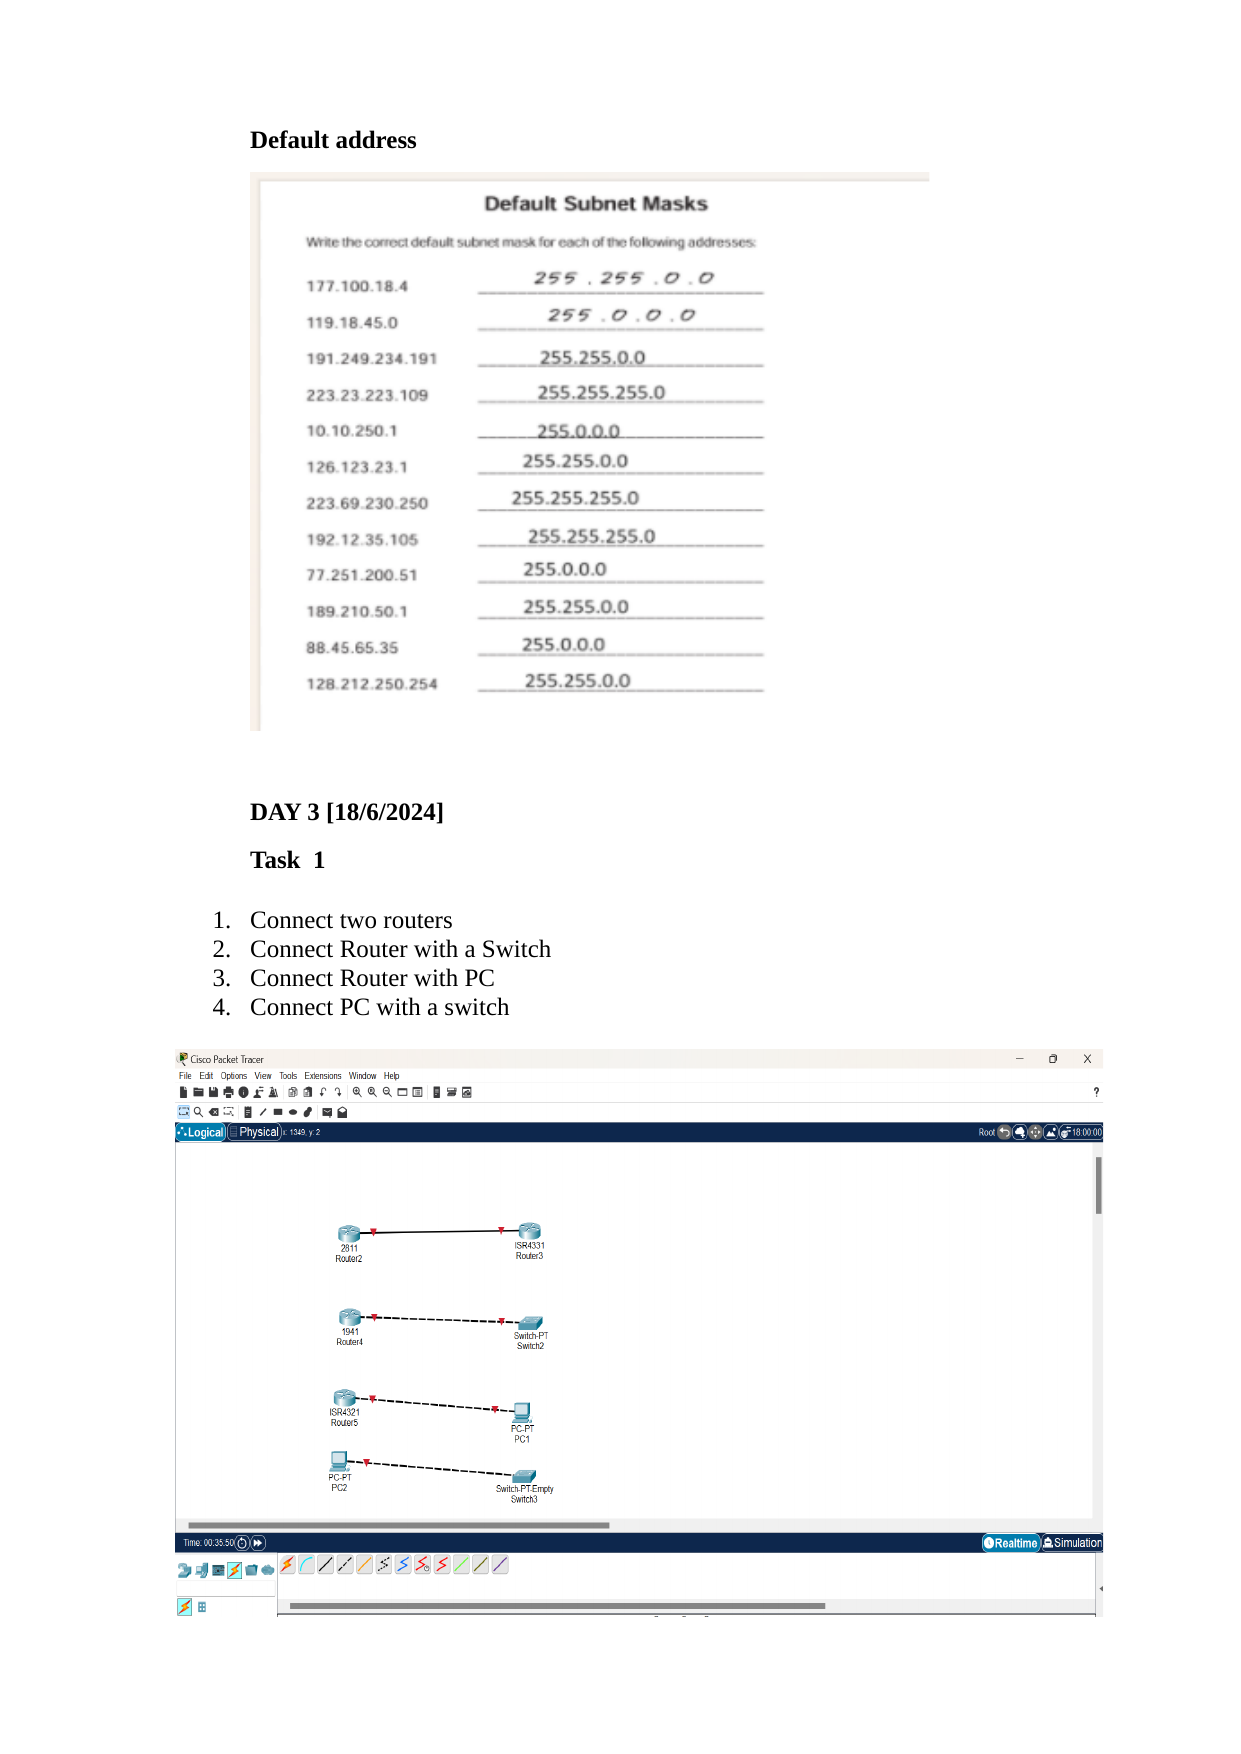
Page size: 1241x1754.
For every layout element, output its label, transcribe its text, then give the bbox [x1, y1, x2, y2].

list Connect PC with a switch [212, 992, 1103, 1020]
list Connect Router with PC [212, 963, 1103, 992]
picture [175, 1049, 1104, 1617]
text DAY 3 [18/6/2024] [175, 797, 1103, 826]
picture [250, 172, 930, 731]
list Connect Router with a Switch [212, 934, 1103, 963]
list Connect two routers [212, 905, 1103, 934]
text Task 1 [175, 845, 1103, 874]
text Default address [175, 125, 1103, 154]
